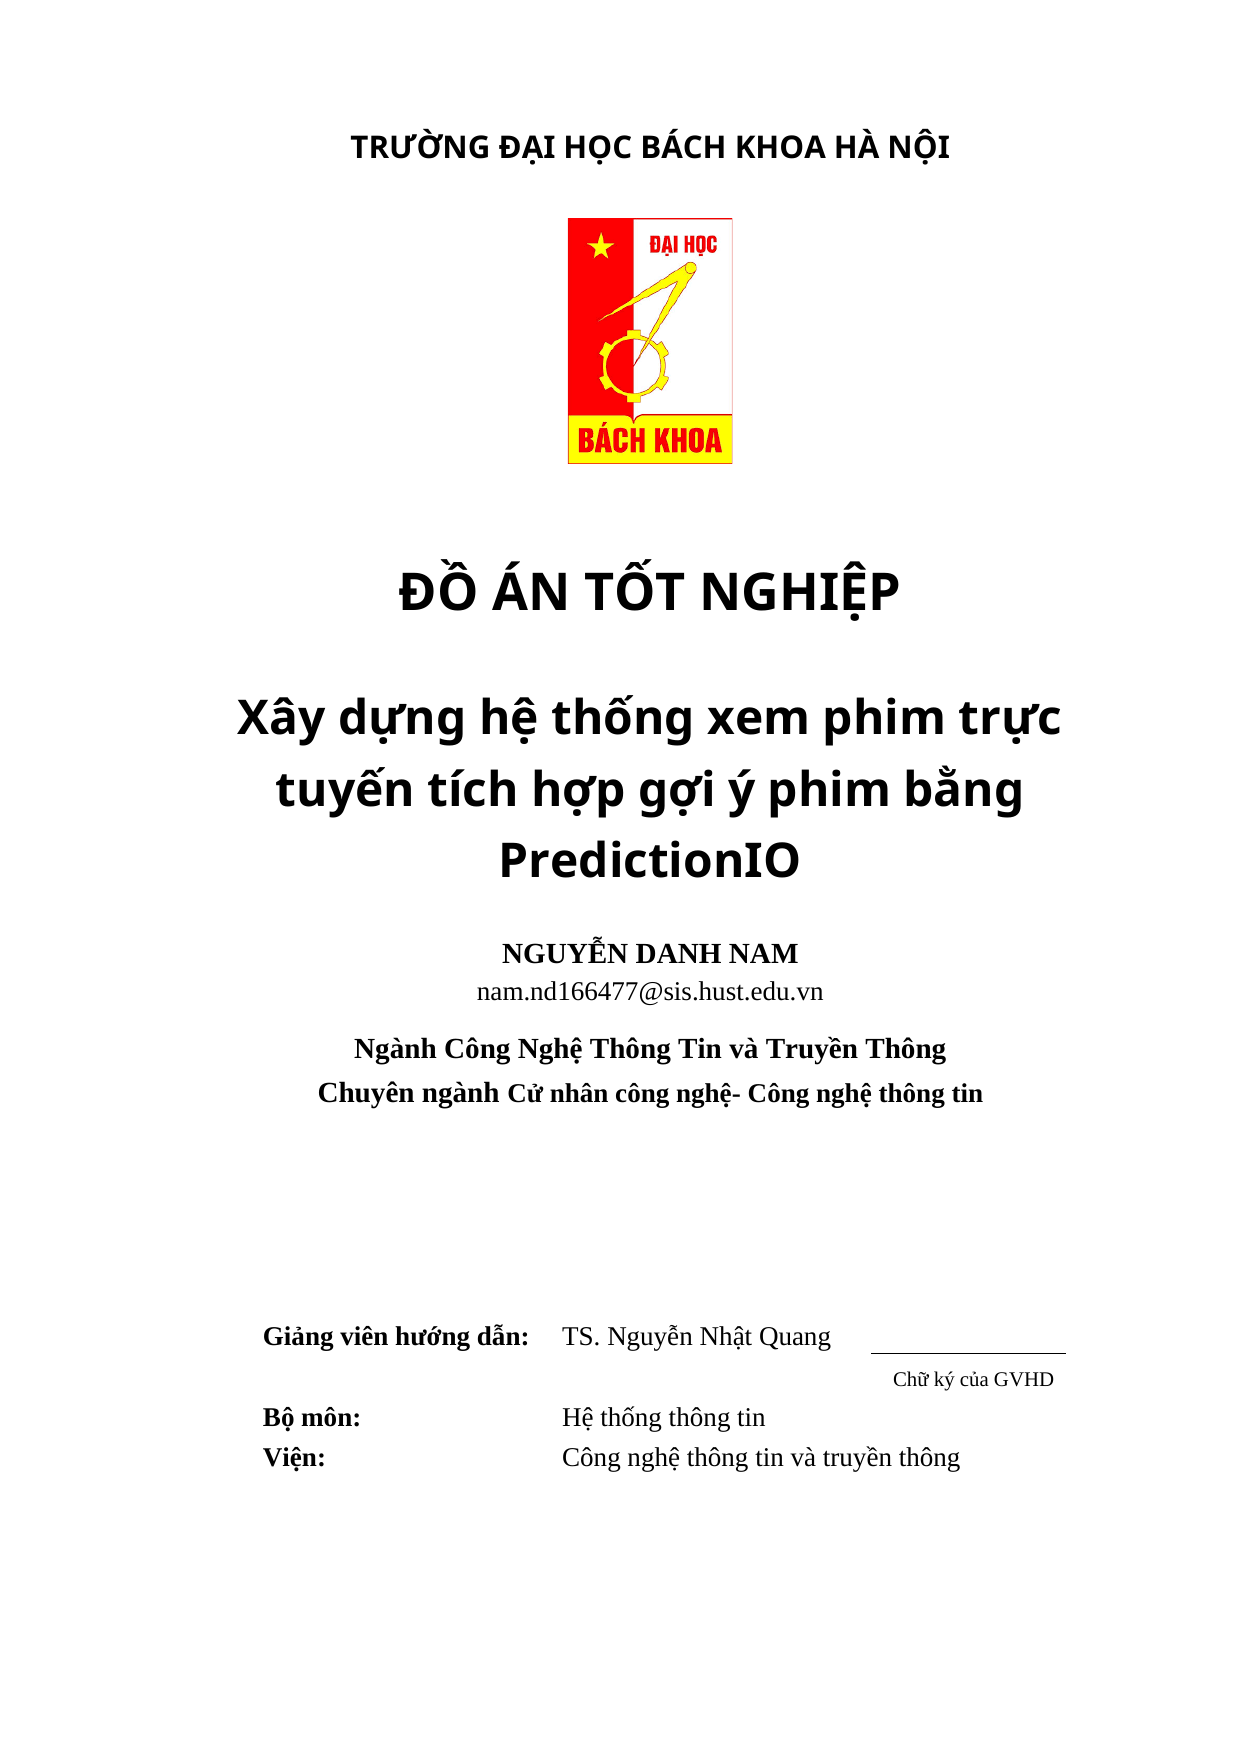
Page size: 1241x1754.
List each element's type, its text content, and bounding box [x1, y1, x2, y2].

text nam.nd166477@sis.hust.edu.vn [207, 976, 1093, 1007]
table_header Giảng viên hướng dẫn: [218, 1314, 551, 1354]
picture [567, 218, 733, 464]
text NGUYỄN DANH NAM [207, 936, 1093, 969]
subtitle ĐỒ ÁN TỐT NGHIỆP [207, 555, 1093, 626]
text Chuyên ngành Cử nhân công nghệ- Công nghệ thông tin [207, 1075, 1093, 1108]
subtitle Xây dựng hệ thống xem phim trực tuyến tích hợp gợi ý phim bằng PredictionIO [207, 683, 1093, 892]
text Ngành Công Nghệ Thông Tin và Truyền Thông [207, 1032, 1093, 1065]
table_cell Viện: [218, 1435, 551, 1556]
table_cell Bộ môn: [218, 1354, 551, 1435]
table_cell Công nghệ thông tin và truyền thông [551, 1435, 1092, 1556]
table_cell Hệ thống thông tin [551, 1354, 1092, 1435]
table_header TS. Nguyễn Nhật Quang [551, 1314, 1092, 1354]
subtitle TRƯỜNG ĐẠI HỌC BÁCH KHOA HÀ NỘI [207, 125, 1093, 167]
